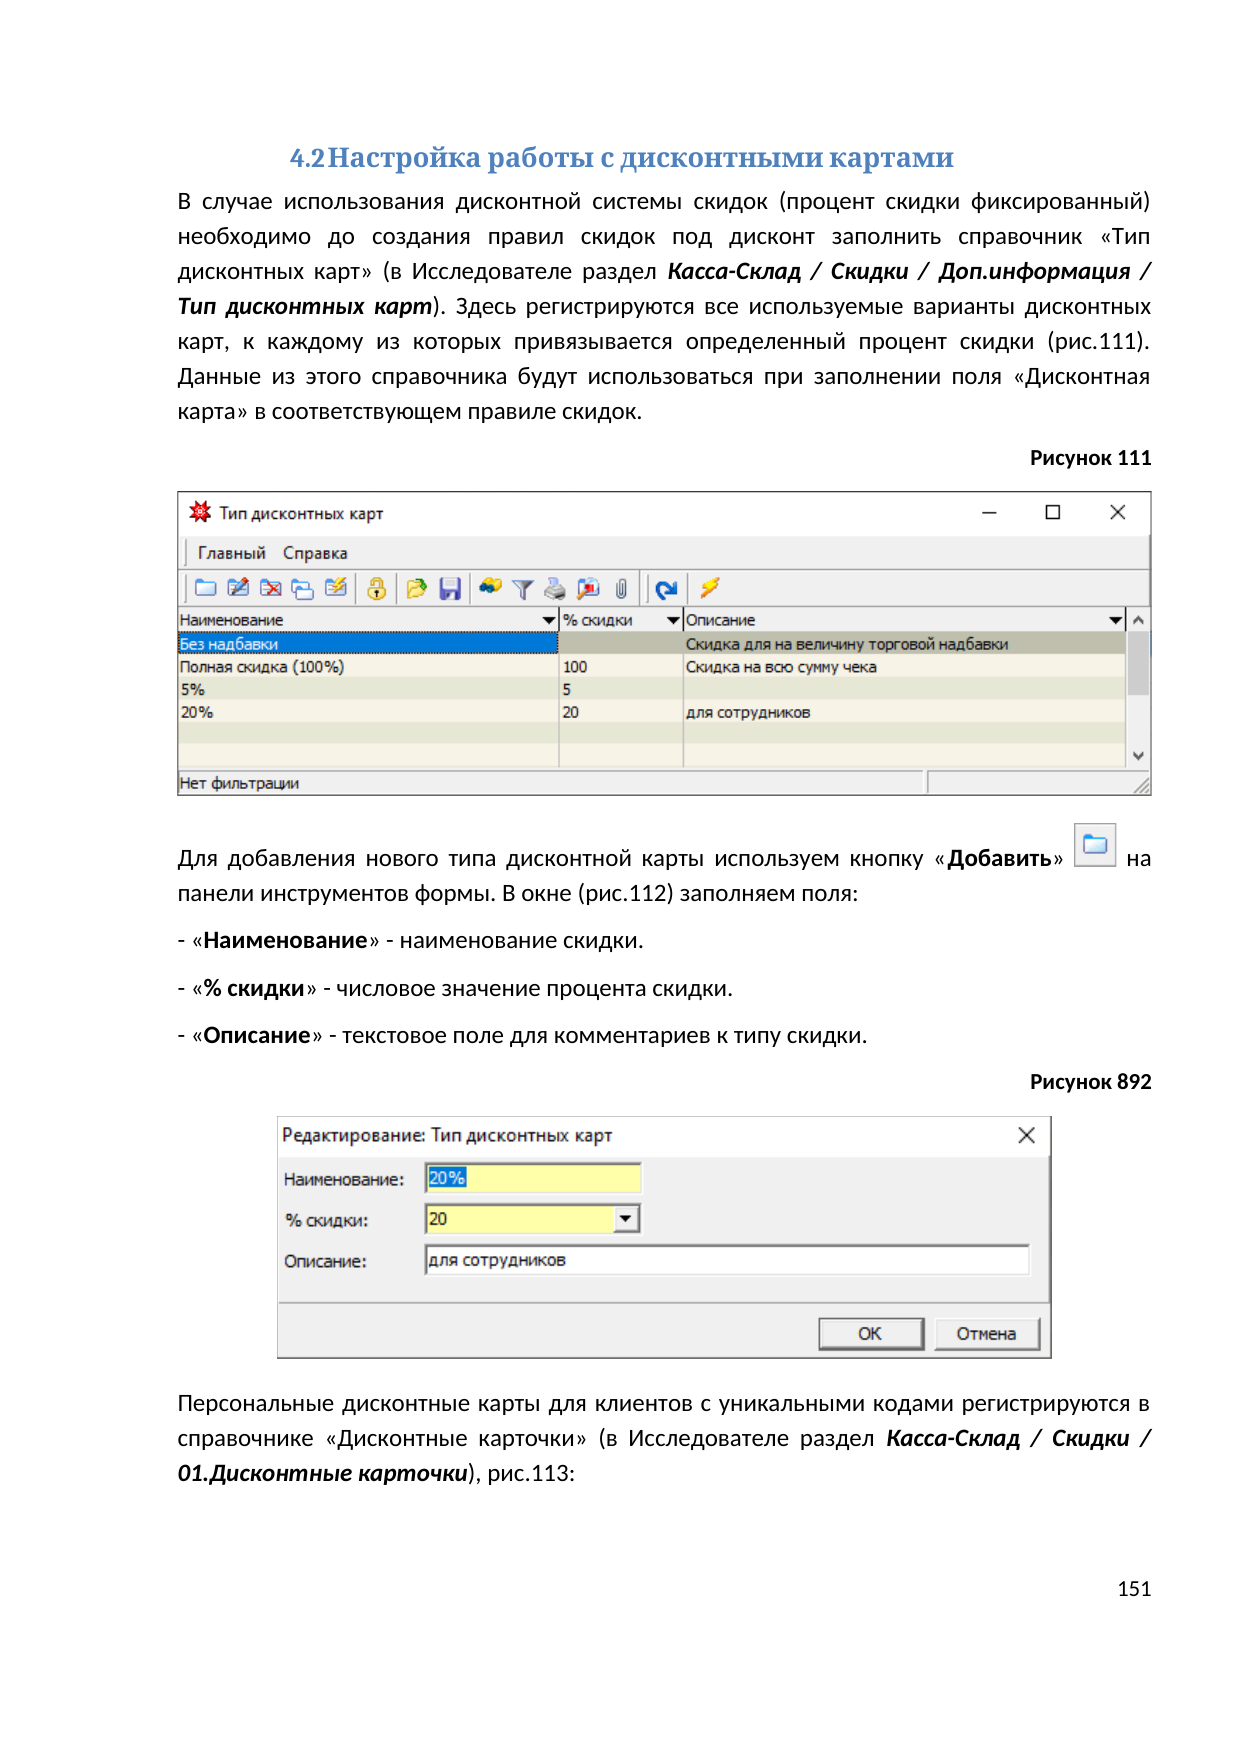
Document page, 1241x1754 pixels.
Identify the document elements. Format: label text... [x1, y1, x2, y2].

picture [1074, 823, 1117, 867]
subtitle Настройка работы с дисконтными картами [290, 143, 1152, 174]
text - «Описание» - текстовое поле для комментариев к типу скидки. [177, 1019, 1152, 1050]
text - «% скидки» - числовое значение процента скидки. [177, 972, 1152, 1003]
text Рисунок 111 [177, 443, 1152, 471]
text - «Наименование» - наименование скидки. [177, 924, 1152, 955]
picture [277, 1116, 1052, 1359]
text Персональные дисконтные карты для клиентов с уникальными кодами регистрируются в справочнике «Дисконтные карточки» (в Исследователе раздел Касса-Склад / Скидки / 01.Дисконтные карточки), рис.113: [177, 1387, 1152, 1487]
picture [177, 491, 1152, 796]
text Для добавления нового типа дисконтной карты используем кнопку «Добавить» на панели инструментов формы. В окне (рис.112) заполняем поля: [177, 824, 1152, 908]
text В случае использования дисконтной системы скидок (процент скидки фиксированный) необходимо до создания правил скидок под дисконт заполнить справочник «Тип дисконтных карт» (в Исследователе раздел Касса-Склад / Скидки / Доп.информация / Тип дисконтных карт). Здесь регистрируются все используемые варианты дисконтных карт, к каждому из которых привязывается определенный процент скидки (рис.111). Данные из этого справочника будут использоваться при заполнении поля «Дисконтная карта» в соответствующем правиле скидок. [177, 185, 1152, 426]
